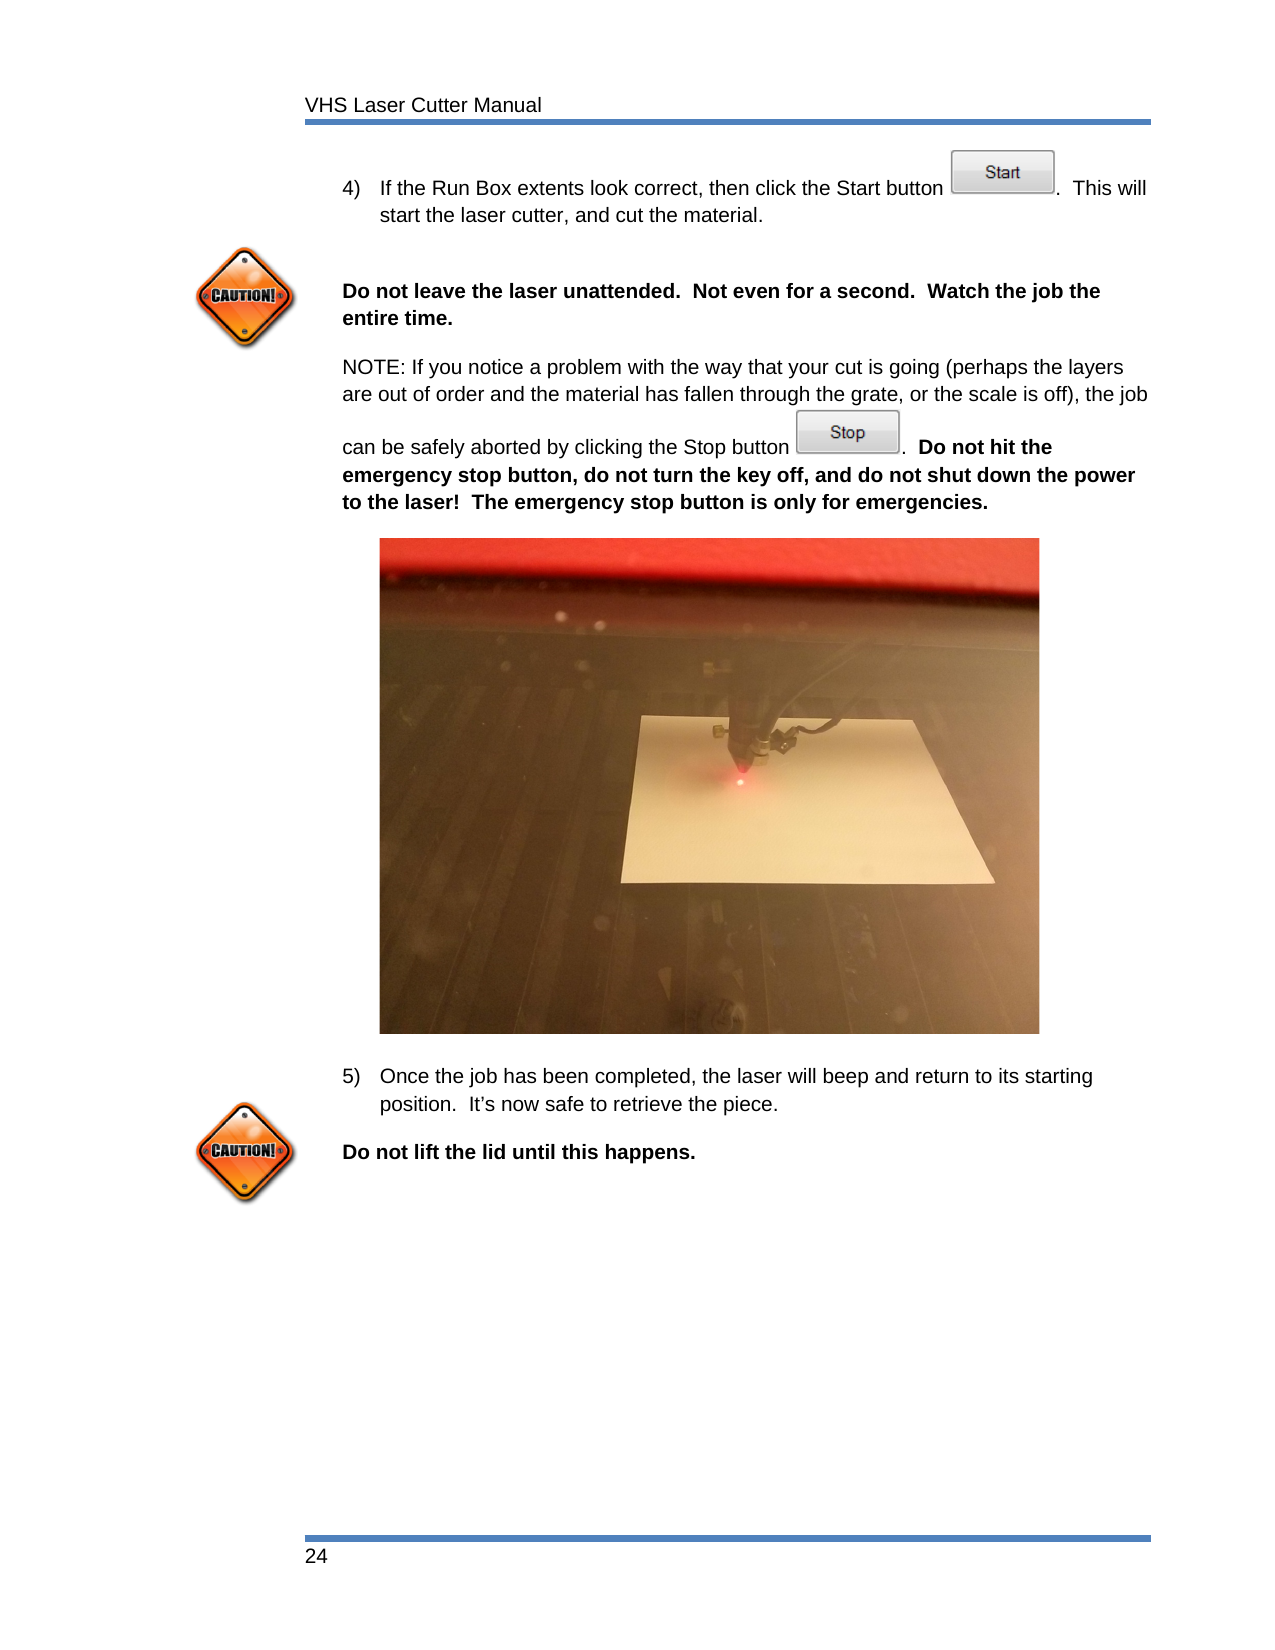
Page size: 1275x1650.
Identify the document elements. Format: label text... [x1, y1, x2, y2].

text Do not lift the lid until this happens. [342, 1140, 1151, 1164]
picture [379, 538, 1040, 1034]
picture [950, 150, 1056, 195]
picture [190, 1098, 298, 1207]
picture [190, 243, 298, 352]
text NOTE: If you notice a problem with the way that your cut is going (perhaps the layers are out of order and the material has fallen through the grate, or the scale is off), the job can be safely aborted by clicking the Stop button . Do not hit the emergency stop button, do not turn the key off, and do not shut down the power to the laser! The emergency stop button is only for emergencies. [342, 354, 1151, 514]
picture [795, 409, 901, 455]
list Once the job has been completed, the laser will beep and return to its starting position. It’s now safe to retrieve the piece. [342, 1064, 1151, 1116]
list If the Run Box extents look correct, then click the Start button . This will start the laser cutter, and cut the material. [342, 150, 1151, 227]
text Do not leave the laser unattended. Not even for a second. Watch the job the entire time. [342, 279, 1151, 330]
